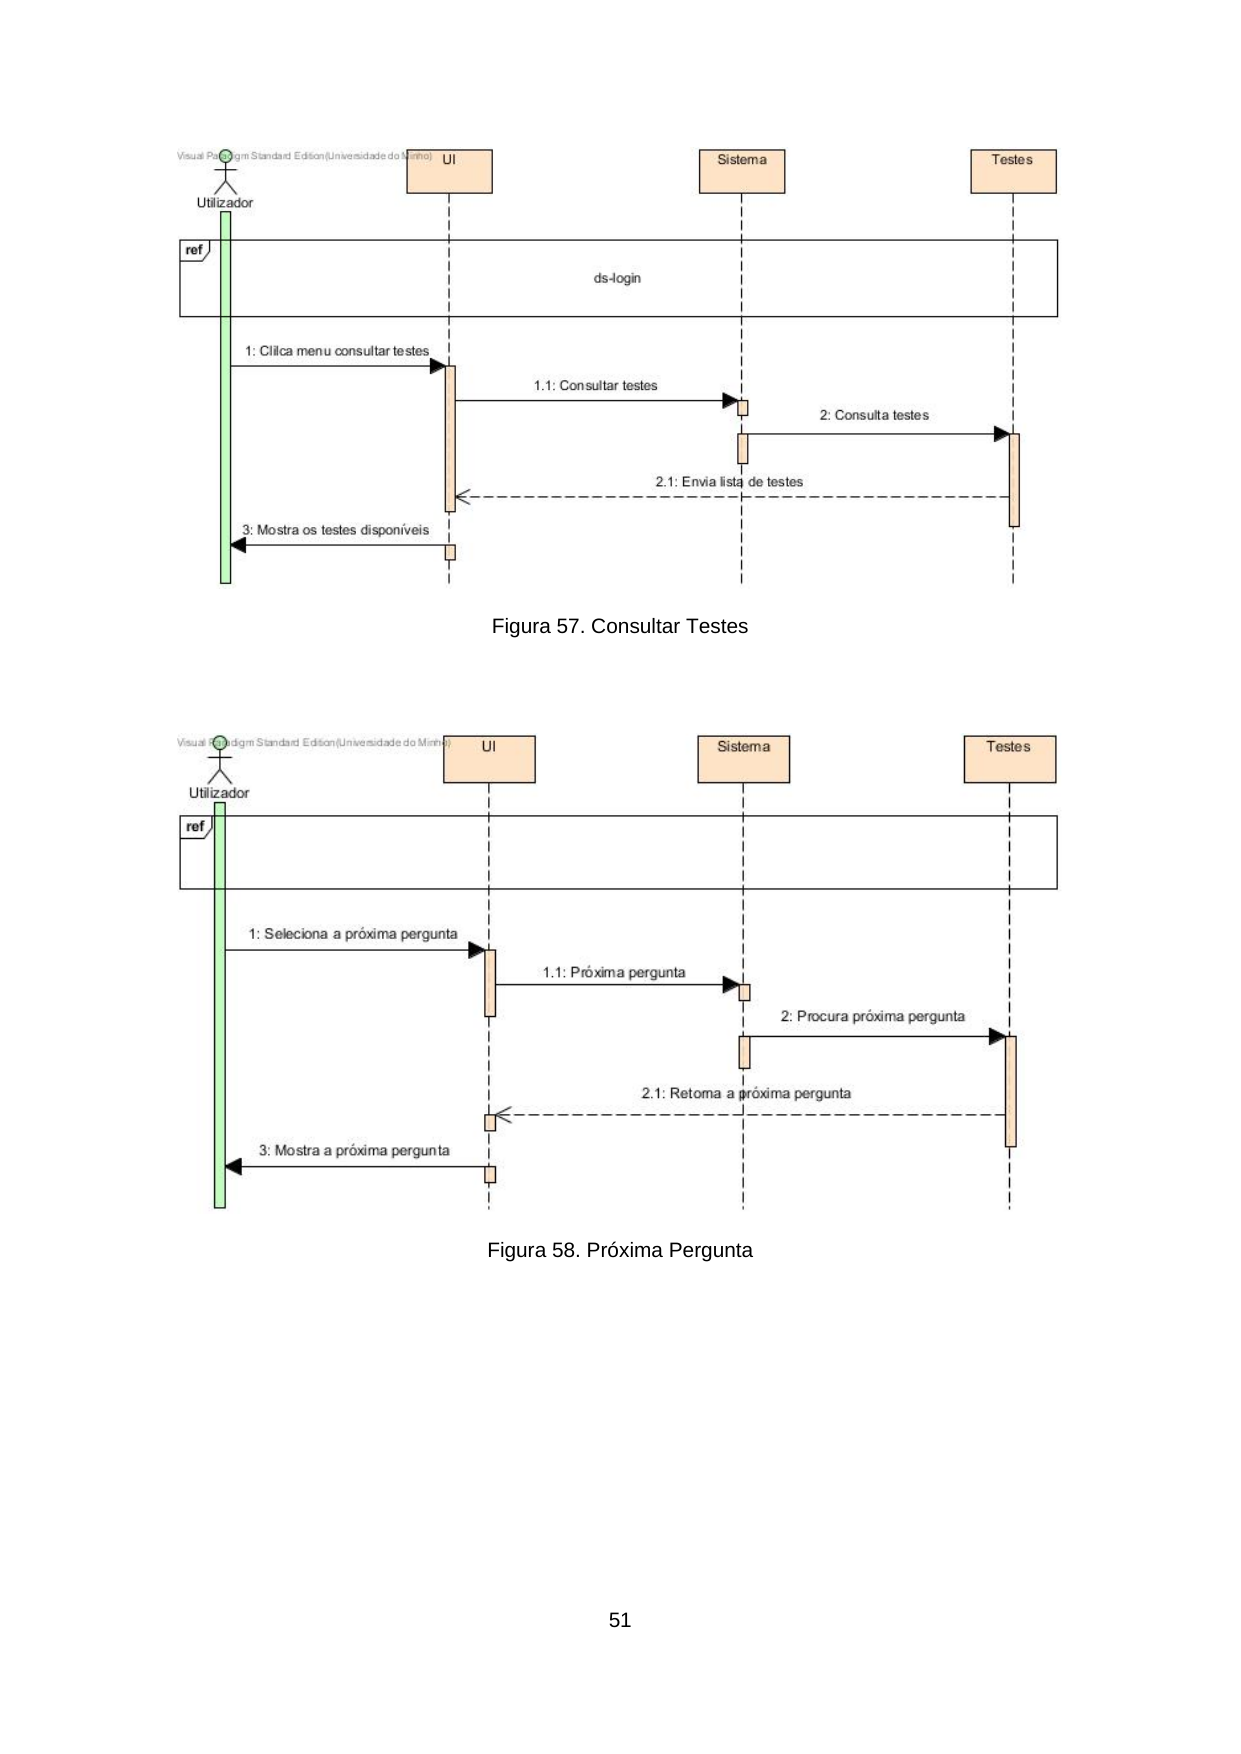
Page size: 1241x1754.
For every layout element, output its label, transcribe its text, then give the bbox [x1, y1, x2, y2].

picture [177, 733, 1062, 1214]
picture [177, 147, 1062, 589]
